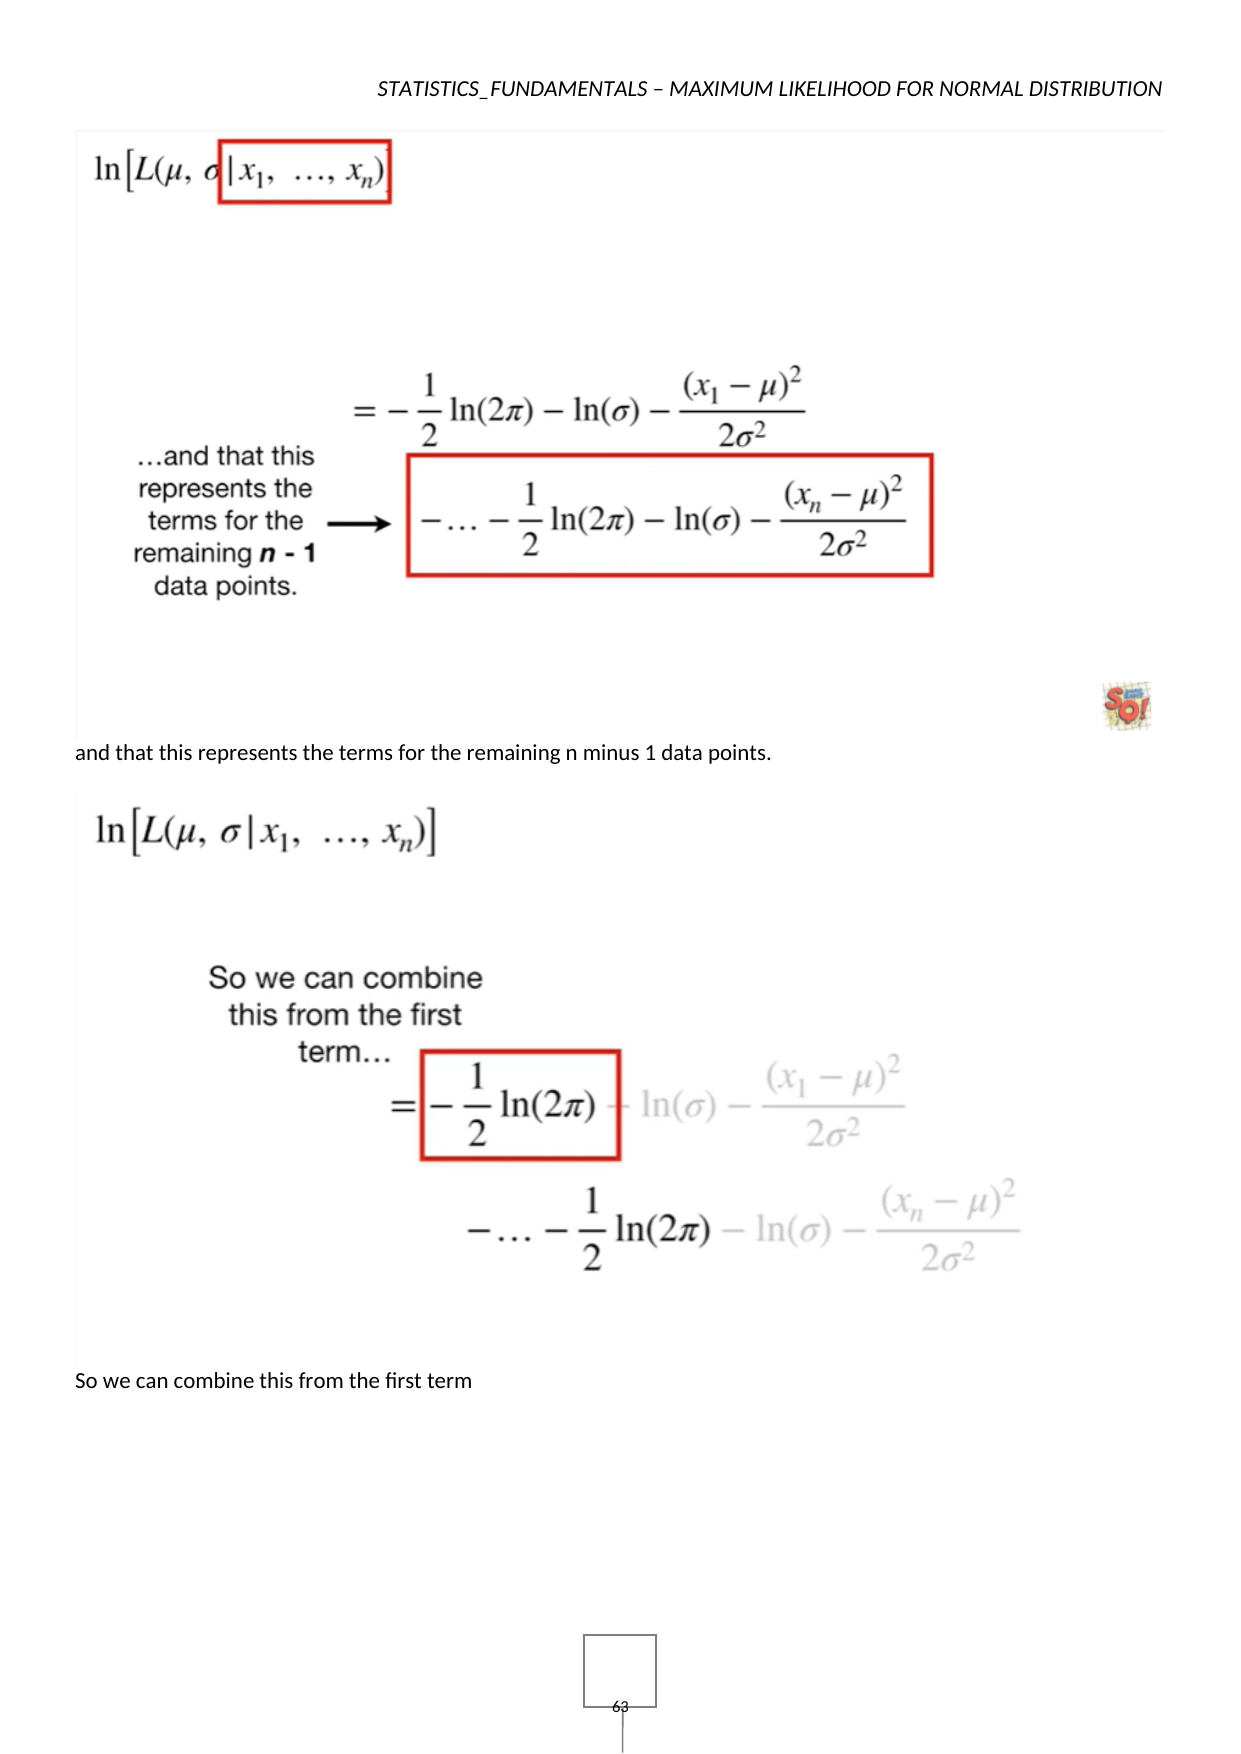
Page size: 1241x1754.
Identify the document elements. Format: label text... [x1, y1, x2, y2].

text and that this represents the terms for the remaining n minus 1 data points. [75, 738, 1165, 766]
picture [75, 793, 1166, 1367]
picture [75, 129, 1166, 738]
text So we can combine this from the first term [75, 1367, 1165, 1394]
